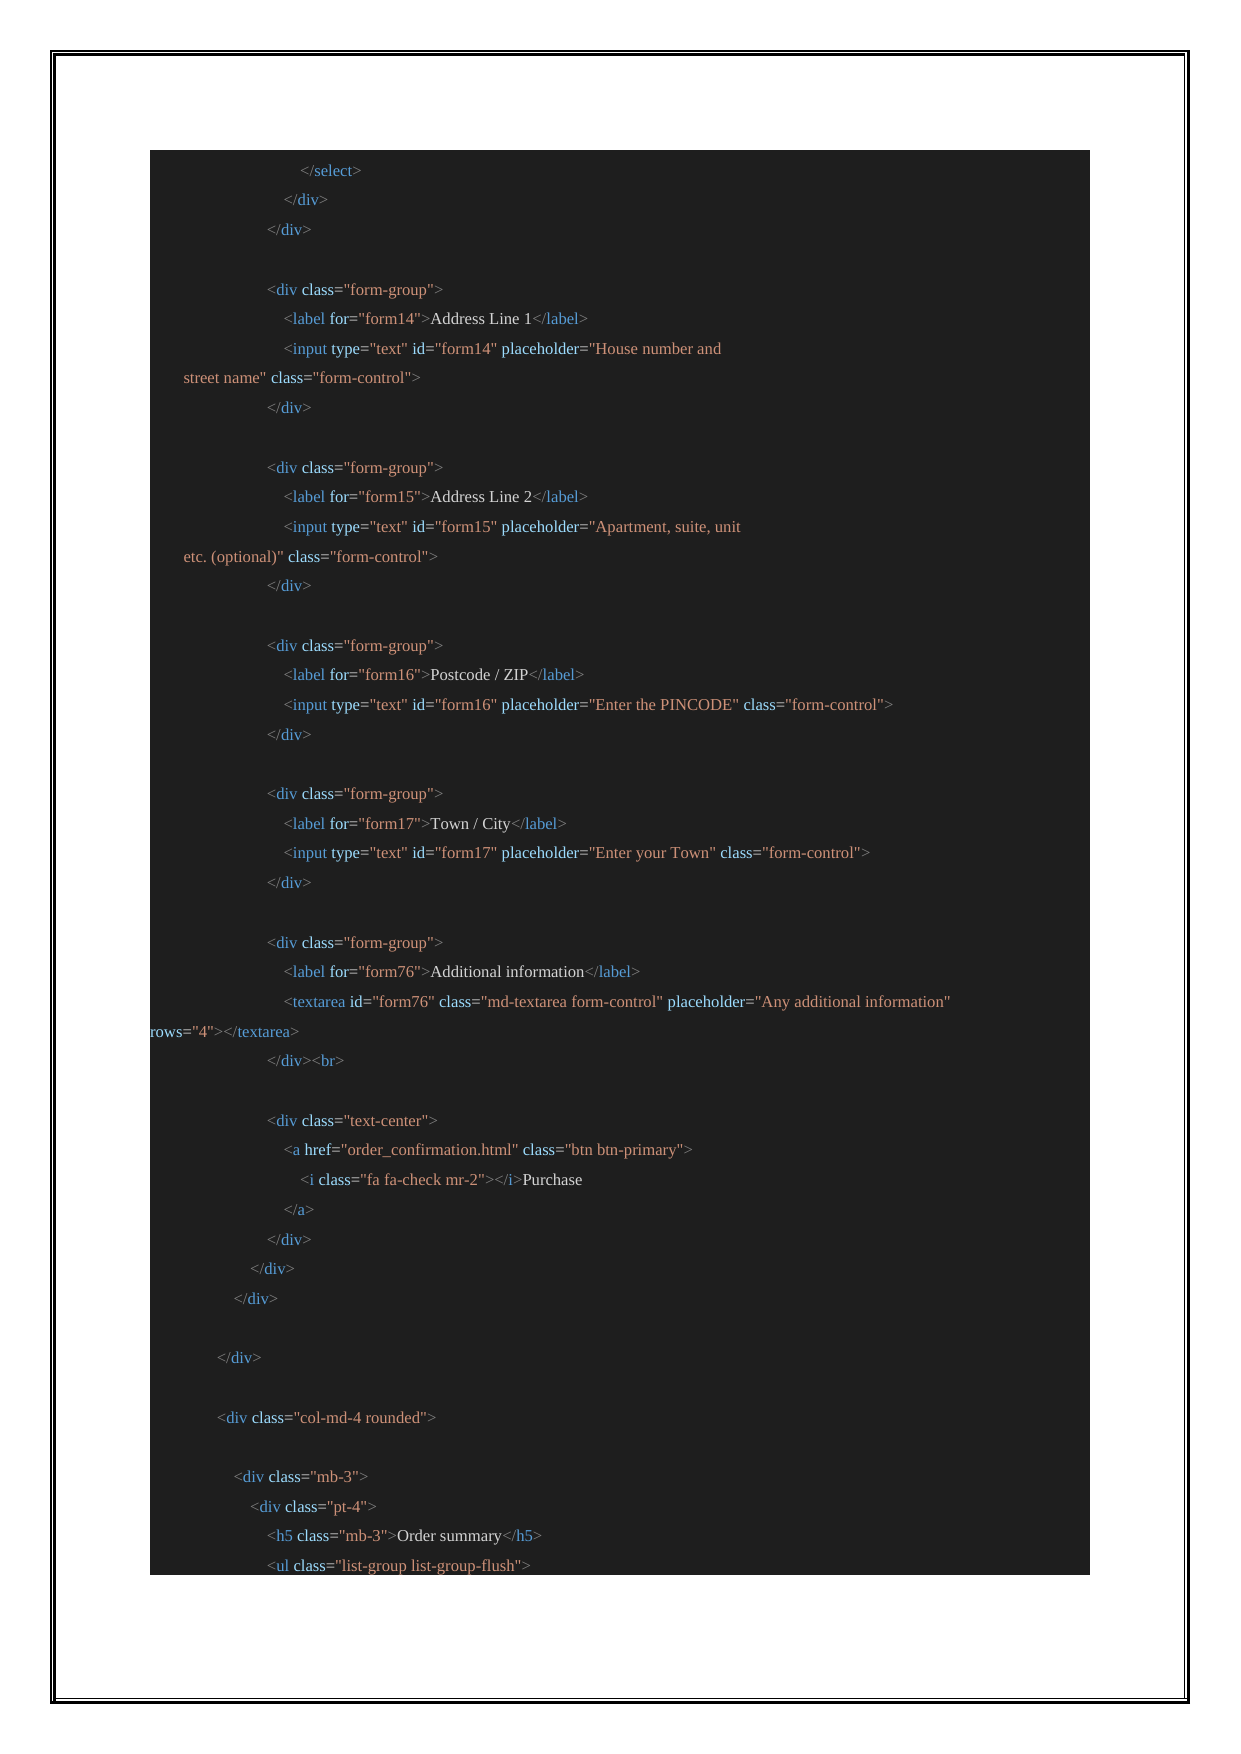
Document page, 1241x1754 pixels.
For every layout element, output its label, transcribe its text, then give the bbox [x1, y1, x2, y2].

text street name" class="form-control"> [150, 358, 1090, 387]
text <label for="form14">Address Line 1</label> [150, 298, 1090, 328]
text <div class="form-group"> [150, 922, 1090, 952]
text <div class="form-group"> [150, 625, 1090, 655]
text <div class="form-group"> [150, 269, 1090, 298]
text </div> [150, 387, 1090, 417]
text </a> [150, 1189, 1090, 1219]
text <div class="form-group"> [150, 447, 1090, 477]
text </div> [150, 1278, 1090, 1308]
text </div> [150, 209, 1090, 239]
text <ul class="list-group list-group-flush"> [150, 1545, 1090, 1575]
text <i class="fa fa-check mr-2"></i>Purchase [150, 1159, 1090, 1189]
text <div class="mb-3"> [150, 1456, 1090, 1486]
text </select> [150, 150, 1090, 180]
text <h5 class="mb-3">Order summary</h5> [150, 1516, 1090, 1545]
text </div> [150, 1219, 1090, 1248]
text <input type="text" id="form17" placeholder="Enter your Town" class="form-control"> [150, 833, 1090, 862]
text <div class="col-md-4 rounded"> [150, 1397, 1090, 1427]
text <div class="text-center"> [150, 1100, 1090, 1130]
text </div> [150, 566, 1090, 595]
text </div> [150, 862, 1090, 892]
text <label for="form76">Additional information</label> [150, 952, 1090, 981]
text <a href="order_confirmation.html" class="btn btn-primary"> [150, 1130, 1090, 1159]
text <input type="text" id="form15" placeholder="Apartment, suite, unit [150, 506, 1090, 536]
text <label for="form17">Town / City</label> [150, 803, 1090, 833]
text <label for="form15">Address Line 2</label> [150, 477, 1090, 506]
text <textarea id="form76" class="md-textarea form-control" placeholder="Any additional information" rows="4"></textarea> [150, 981, 1090, 1041]
text </div> [150, 714, 1090, 744]
text <label for="form16">Postcode / ZIP</label> [150, 655, 1090, 684]
text <input type="text" id="form16" placeholder="Enter the PINCODE" class="form-control"> [150, 684, 1090, 714]
text etc. (optional)" class="form-control"> [150, 536, 1090, 566]
text </div> [150, 1337, 1090, 1367]
text <div class="form-group"> [150, 773, 1090, 803]
text </div> [150, 1248, 1090, 1278]
text </div><br> [150, 1041, 1090, 1070]
text <input type="text" id="form14" placeholder="House number and [150, 328, 1090, 358]
text </div> [150, 180, 1090, 209]
text <div class="pt-4"> [150, 1486, 1090, 1516]
